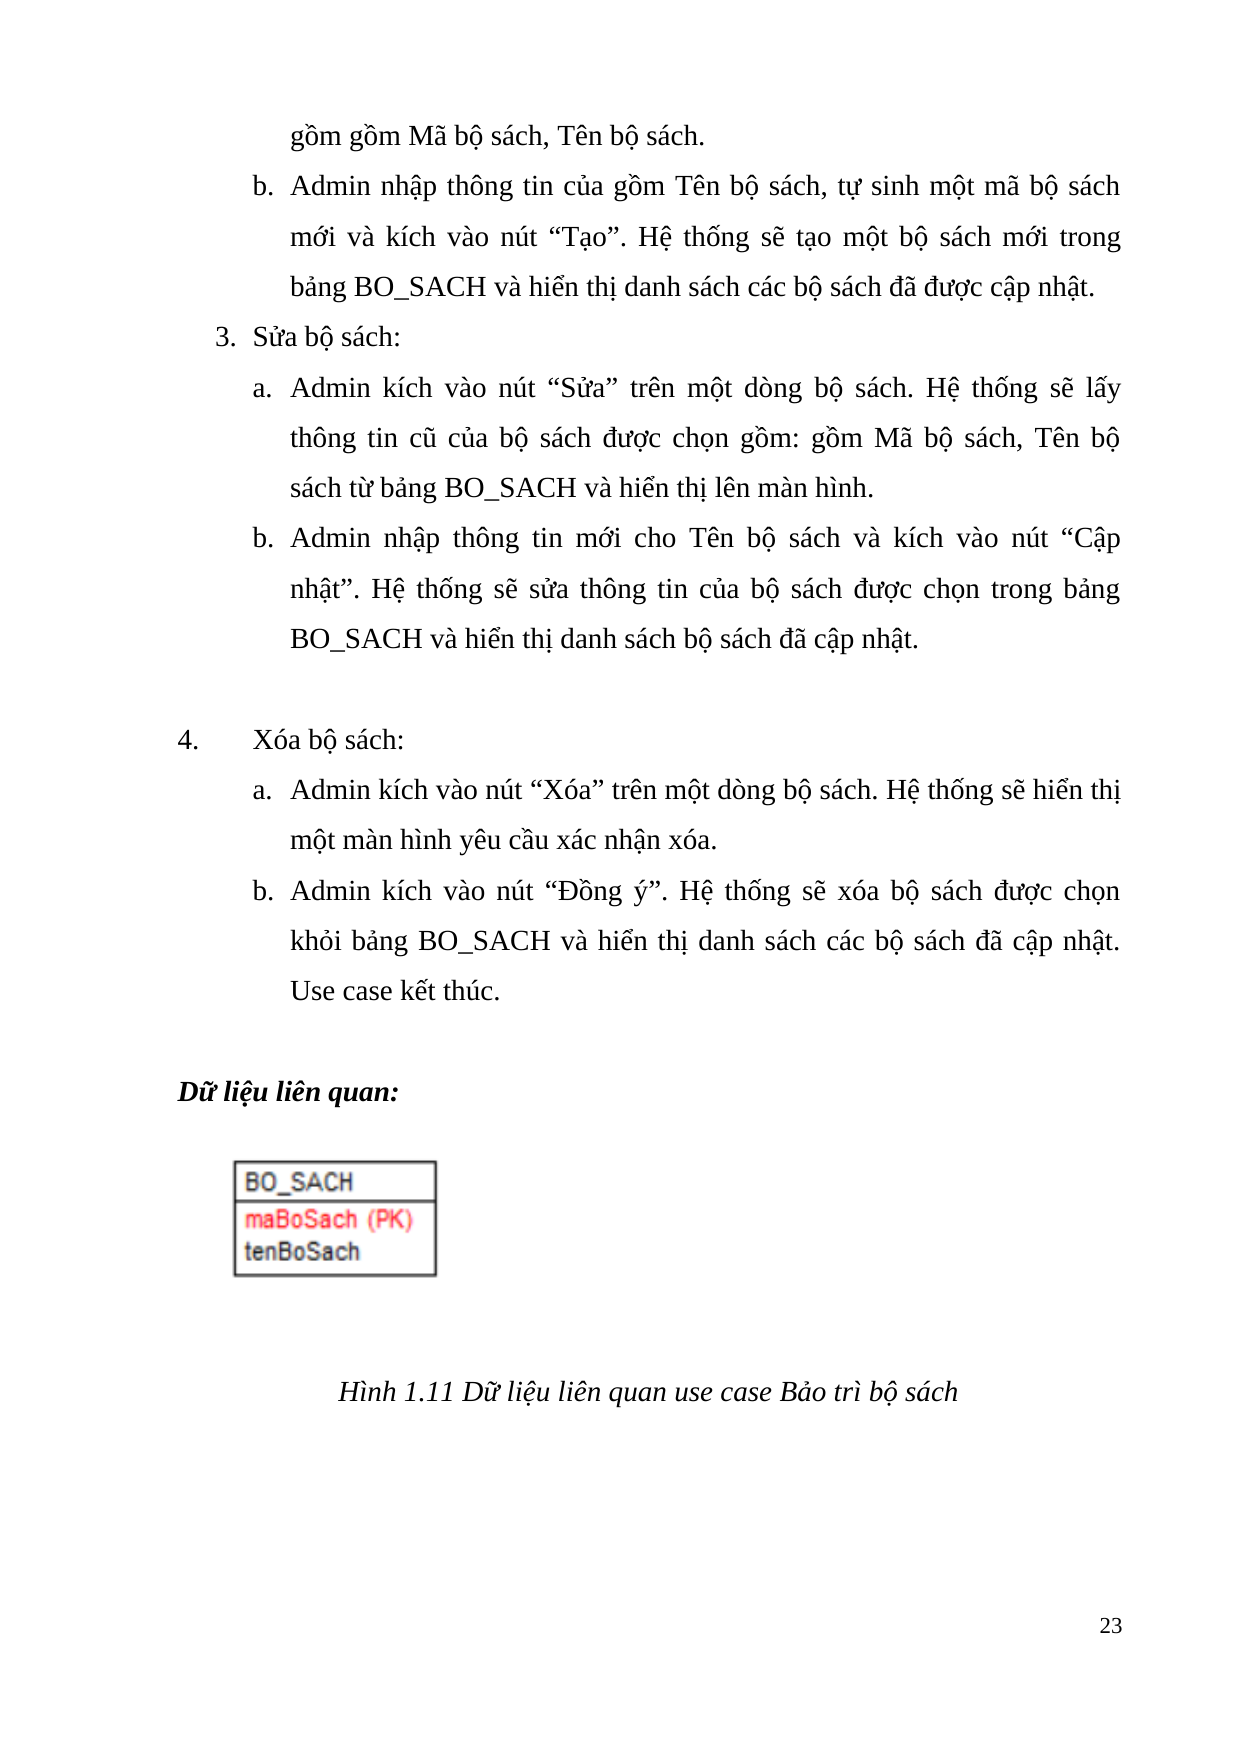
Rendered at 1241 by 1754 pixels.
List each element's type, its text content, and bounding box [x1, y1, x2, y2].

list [252, 118, 1122, 152]
text Dữ liệu liên quan: [177, 1074, 1122, 1108]
list Admin kích vào nút “Xóa” trên một dòng bộ sách. Hệ thống sẽ hiển thị một màn hình yêu cầu xác nhận xóa. [252, 772, 1122, 856]
list Admin nhập thông tin của gồm Tên bộ sách, tự sinh một mã bộ sách mới và kích vào nút “Tạo”. Hệ thống sẽ tạo một bộ sách mới trong bảng BO_SACH và hiển thị danh sách các bộ sách đã được cập nhật. [252, 168, 1122, 303]
list Admin kích vào nút “Sửa” trên một dòng bộ sách. Hệ thống sẽ lấy thông tin cũ của bộ sách được chọn gồm: gồm Mã bộ sách, Tên bộ sách từ bảng BO_SACH và hiển thị lên màn hình. [252, 370, 1122, 504]
text Hình 1.11 Dữ liệu liên quan use case Bảo trì bộ sách [177, 1374, 1122, 1407]
picture [177, 1124, 521, 1361]
list Sửa bộ sách: [215, 319, 1122, 353]
list Admin kích vào nút “Đồng ý”. Hệ thống sẽ xóa bộ sách được chọn khỏi bảng BO_SACH và hiển thị danh sách các bộ sách đã cập nhật. Use case kết thúc. [252, 873, 1122, 1007]
list Admin nhập thông tin mới cho Tên bộ sách và kích vào nút “Cập nhật”. Hệ thống sẽ sửa thông tin của bộ sách được chọn trong bảng BO_SACH và hiển thị danh sách bộ sách đã cập nhật. [252, 521, 1122, 655]
text 4. Xóa bộ sách: [177, 722, 1122, 755]
